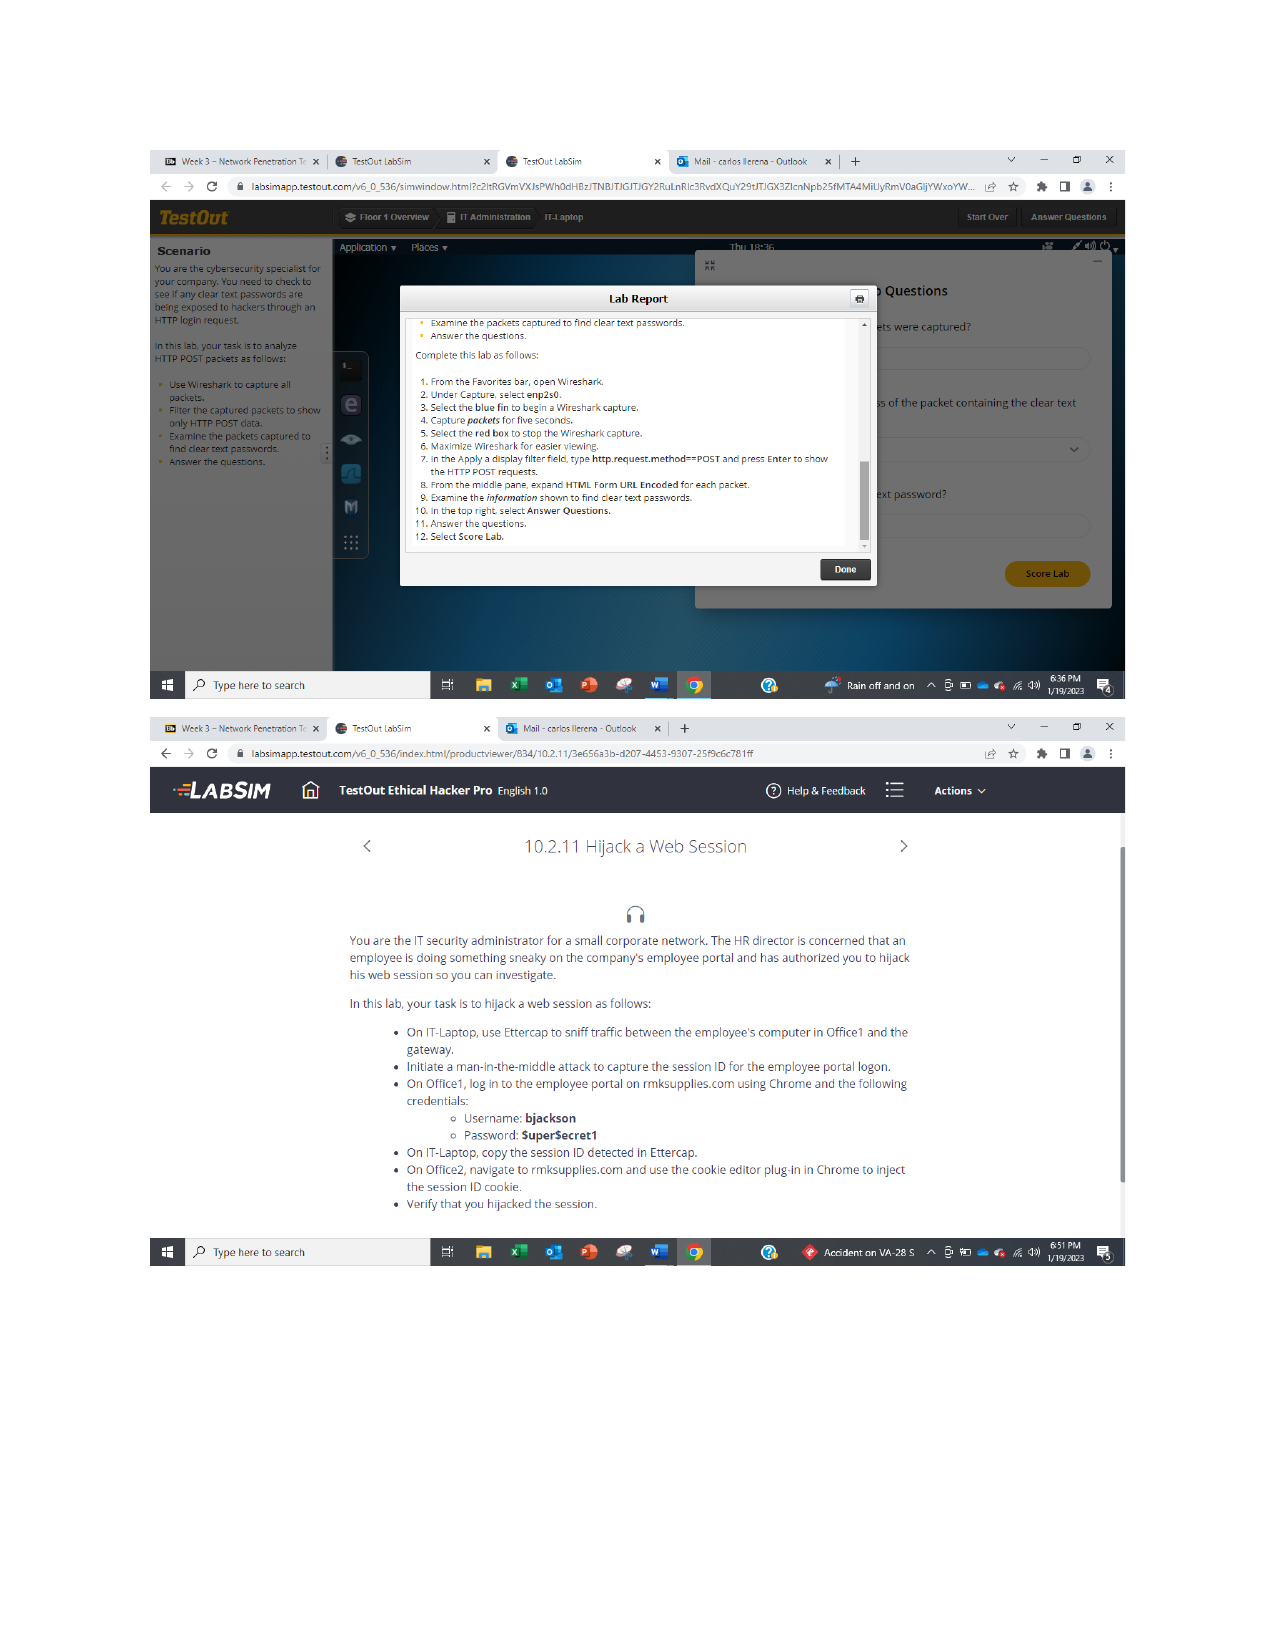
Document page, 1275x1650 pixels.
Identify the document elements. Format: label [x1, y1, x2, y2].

picture [150, 150, 1125, 699]
picture [150, 717, 1125, 1266]
